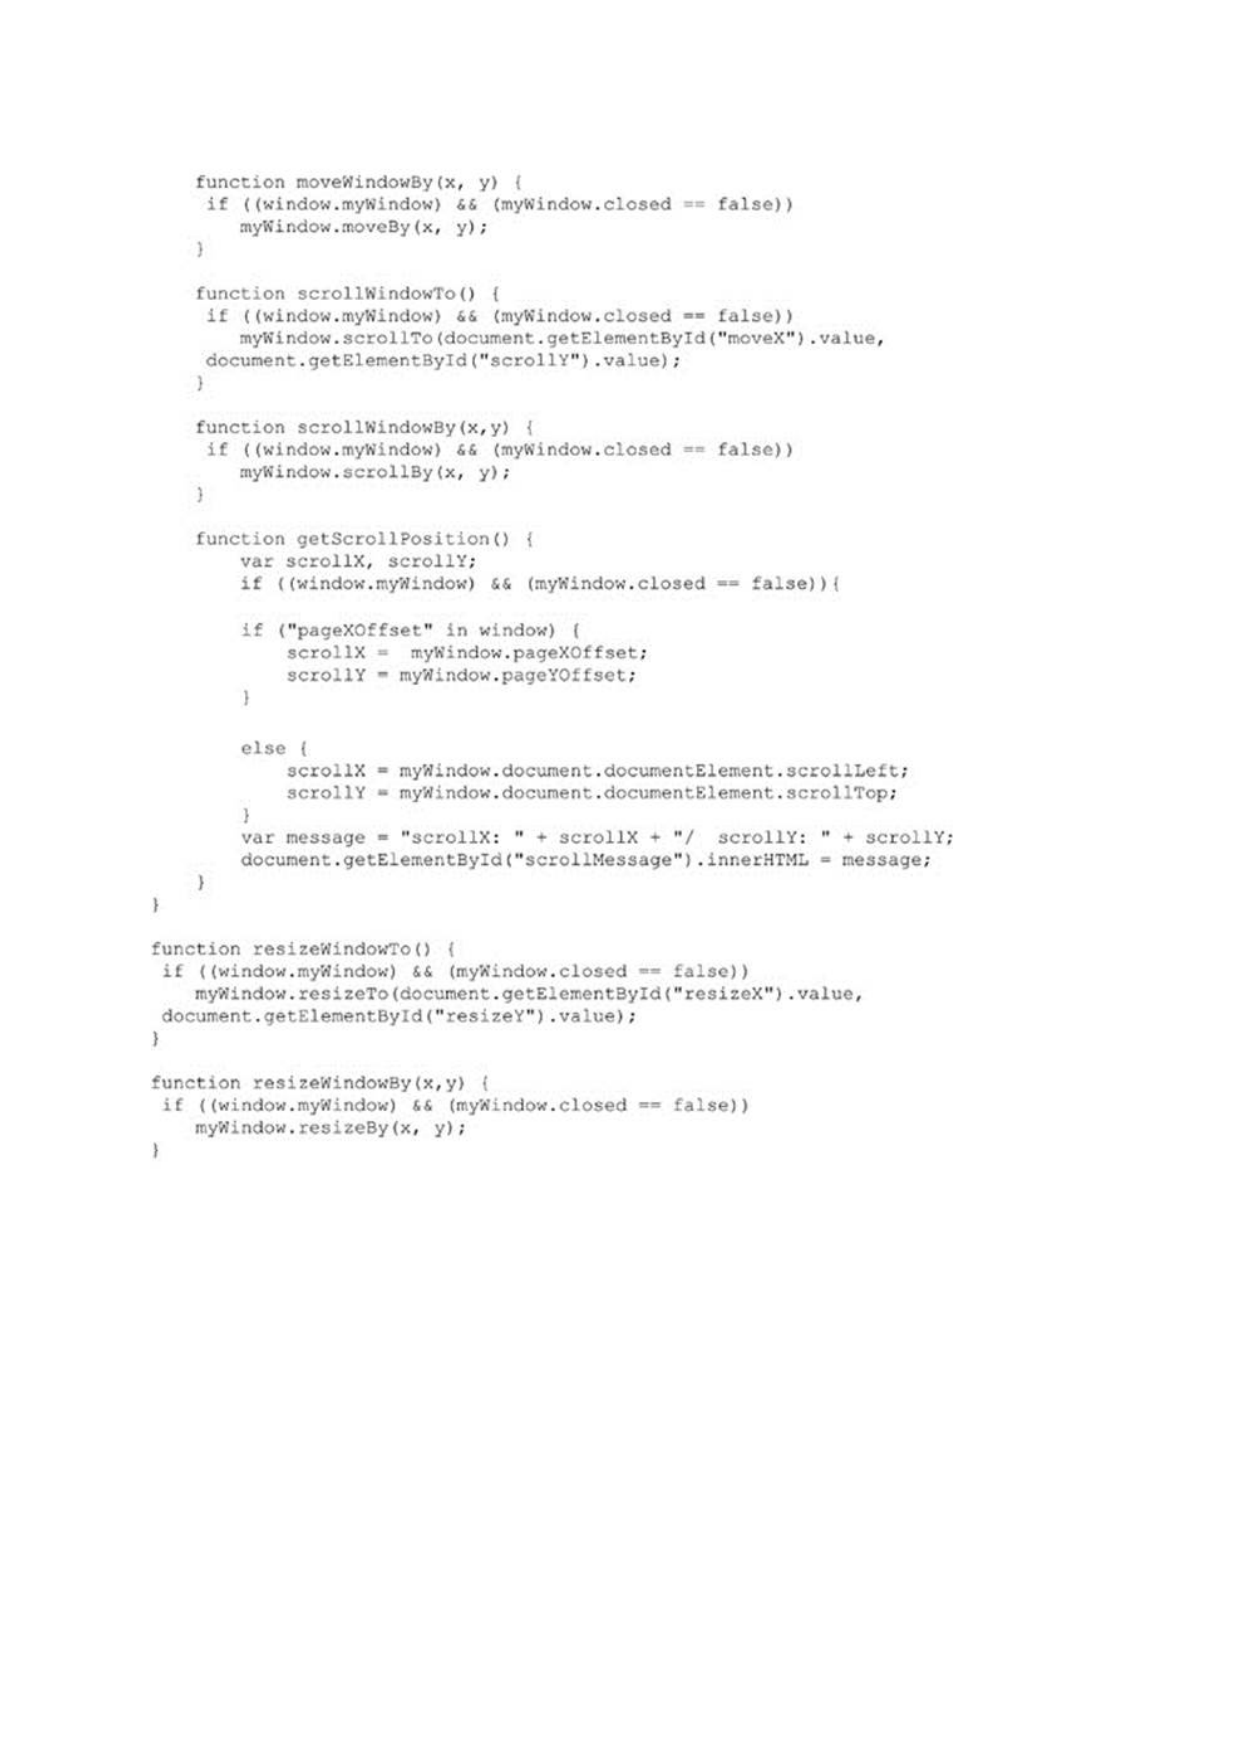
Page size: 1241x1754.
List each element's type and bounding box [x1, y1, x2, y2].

picture [150, 739, 1091, 1169]
picture [150, 150, 1091, 710]
